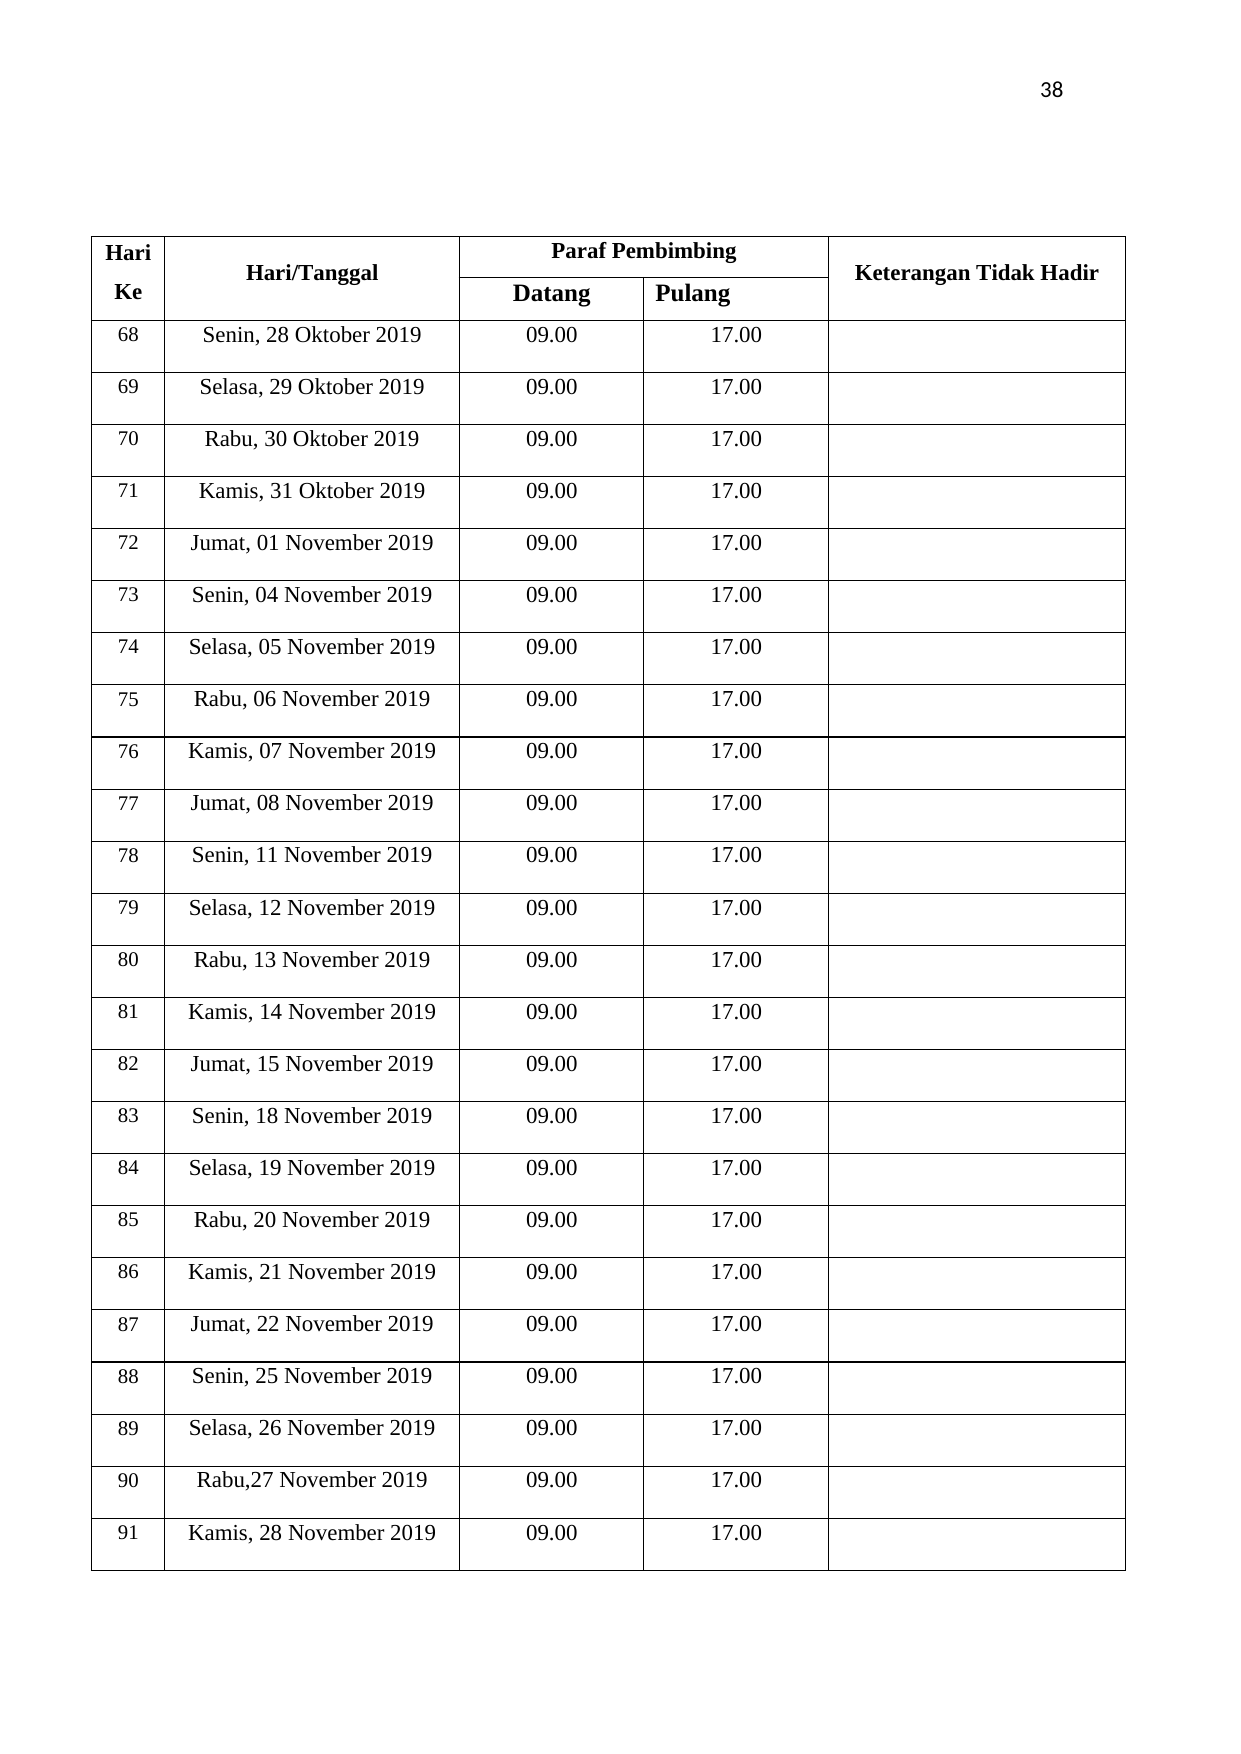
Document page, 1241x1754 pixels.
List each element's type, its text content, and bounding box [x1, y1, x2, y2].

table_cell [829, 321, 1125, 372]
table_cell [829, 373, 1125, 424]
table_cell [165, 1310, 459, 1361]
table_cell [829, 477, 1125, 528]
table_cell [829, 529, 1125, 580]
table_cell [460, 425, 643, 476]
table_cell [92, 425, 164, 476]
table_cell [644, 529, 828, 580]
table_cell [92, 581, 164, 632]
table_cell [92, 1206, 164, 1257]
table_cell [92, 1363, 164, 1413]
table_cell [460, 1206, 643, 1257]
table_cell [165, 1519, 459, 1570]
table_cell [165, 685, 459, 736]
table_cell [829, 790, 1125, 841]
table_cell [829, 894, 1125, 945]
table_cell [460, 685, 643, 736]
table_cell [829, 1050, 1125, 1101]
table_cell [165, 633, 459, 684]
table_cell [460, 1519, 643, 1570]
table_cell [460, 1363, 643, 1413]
table_header Hari Ke [92, 237, 164, 320]
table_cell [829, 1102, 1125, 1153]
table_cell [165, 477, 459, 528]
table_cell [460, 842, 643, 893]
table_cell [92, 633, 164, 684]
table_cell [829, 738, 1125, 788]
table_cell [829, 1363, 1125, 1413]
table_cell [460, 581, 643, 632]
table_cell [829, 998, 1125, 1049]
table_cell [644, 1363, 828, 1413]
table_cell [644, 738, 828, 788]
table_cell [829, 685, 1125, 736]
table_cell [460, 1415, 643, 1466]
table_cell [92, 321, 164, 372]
table_header Hari/Tanggal [165, 237, 459, 320]
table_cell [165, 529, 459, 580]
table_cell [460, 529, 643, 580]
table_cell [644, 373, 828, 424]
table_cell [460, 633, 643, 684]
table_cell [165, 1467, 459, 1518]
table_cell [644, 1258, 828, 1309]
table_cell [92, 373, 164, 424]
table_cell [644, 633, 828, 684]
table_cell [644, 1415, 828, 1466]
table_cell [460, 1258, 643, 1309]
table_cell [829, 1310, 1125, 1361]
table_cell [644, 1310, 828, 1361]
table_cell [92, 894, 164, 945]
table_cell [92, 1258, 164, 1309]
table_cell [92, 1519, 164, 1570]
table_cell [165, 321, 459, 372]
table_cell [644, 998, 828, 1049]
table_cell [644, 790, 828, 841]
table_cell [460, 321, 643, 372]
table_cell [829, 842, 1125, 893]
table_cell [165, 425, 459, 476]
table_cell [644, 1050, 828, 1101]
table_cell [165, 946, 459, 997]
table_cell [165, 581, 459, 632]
table_header Paraf Pembimbing [460, 237, 828, 277]
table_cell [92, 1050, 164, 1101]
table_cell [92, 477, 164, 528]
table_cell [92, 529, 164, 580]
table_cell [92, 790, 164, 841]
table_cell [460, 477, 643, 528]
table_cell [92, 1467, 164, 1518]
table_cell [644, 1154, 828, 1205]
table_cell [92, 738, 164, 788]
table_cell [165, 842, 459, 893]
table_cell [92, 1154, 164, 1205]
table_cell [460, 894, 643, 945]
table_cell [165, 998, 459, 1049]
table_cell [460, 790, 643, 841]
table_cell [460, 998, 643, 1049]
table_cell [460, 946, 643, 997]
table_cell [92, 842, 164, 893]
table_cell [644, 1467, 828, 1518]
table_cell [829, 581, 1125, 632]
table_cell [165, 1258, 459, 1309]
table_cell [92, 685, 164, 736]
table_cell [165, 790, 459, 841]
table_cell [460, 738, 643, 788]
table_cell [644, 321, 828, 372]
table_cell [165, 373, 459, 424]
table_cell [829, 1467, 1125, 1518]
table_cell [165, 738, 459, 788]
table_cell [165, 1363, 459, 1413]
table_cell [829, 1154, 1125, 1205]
table_cell Datang [460, 278, 643, 320]
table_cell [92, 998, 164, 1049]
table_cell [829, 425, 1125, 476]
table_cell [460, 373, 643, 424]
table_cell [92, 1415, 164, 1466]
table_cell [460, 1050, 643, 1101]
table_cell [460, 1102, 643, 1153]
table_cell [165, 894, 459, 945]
table_cell Pulang [644, 278, 828, 320]
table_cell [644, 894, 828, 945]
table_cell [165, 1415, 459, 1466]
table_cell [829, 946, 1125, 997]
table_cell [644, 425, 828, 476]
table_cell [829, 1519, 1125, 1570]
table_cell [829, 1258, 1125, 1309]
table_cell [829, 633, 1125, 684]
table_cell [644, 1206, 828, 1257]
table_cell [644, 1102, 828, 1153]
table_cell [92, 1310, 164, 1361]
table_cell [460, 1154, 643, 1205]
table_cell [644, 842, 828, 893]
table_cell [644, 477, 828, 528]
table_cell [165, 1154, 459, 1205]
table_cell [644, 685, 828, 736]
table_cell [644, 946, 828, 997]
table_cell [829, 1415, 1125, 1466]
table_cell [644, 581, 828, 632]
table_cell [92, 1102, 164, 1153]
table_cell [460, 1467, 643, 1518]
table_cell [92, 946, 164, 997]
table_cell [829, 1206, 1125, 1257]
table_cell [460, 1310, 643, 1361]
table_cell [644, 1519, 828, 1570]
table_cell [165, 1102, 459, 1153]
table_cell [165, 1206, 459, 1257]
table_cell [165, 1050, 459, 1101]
table_header Keterangan Tidak Hadir [829, 237, 1125, 320]
